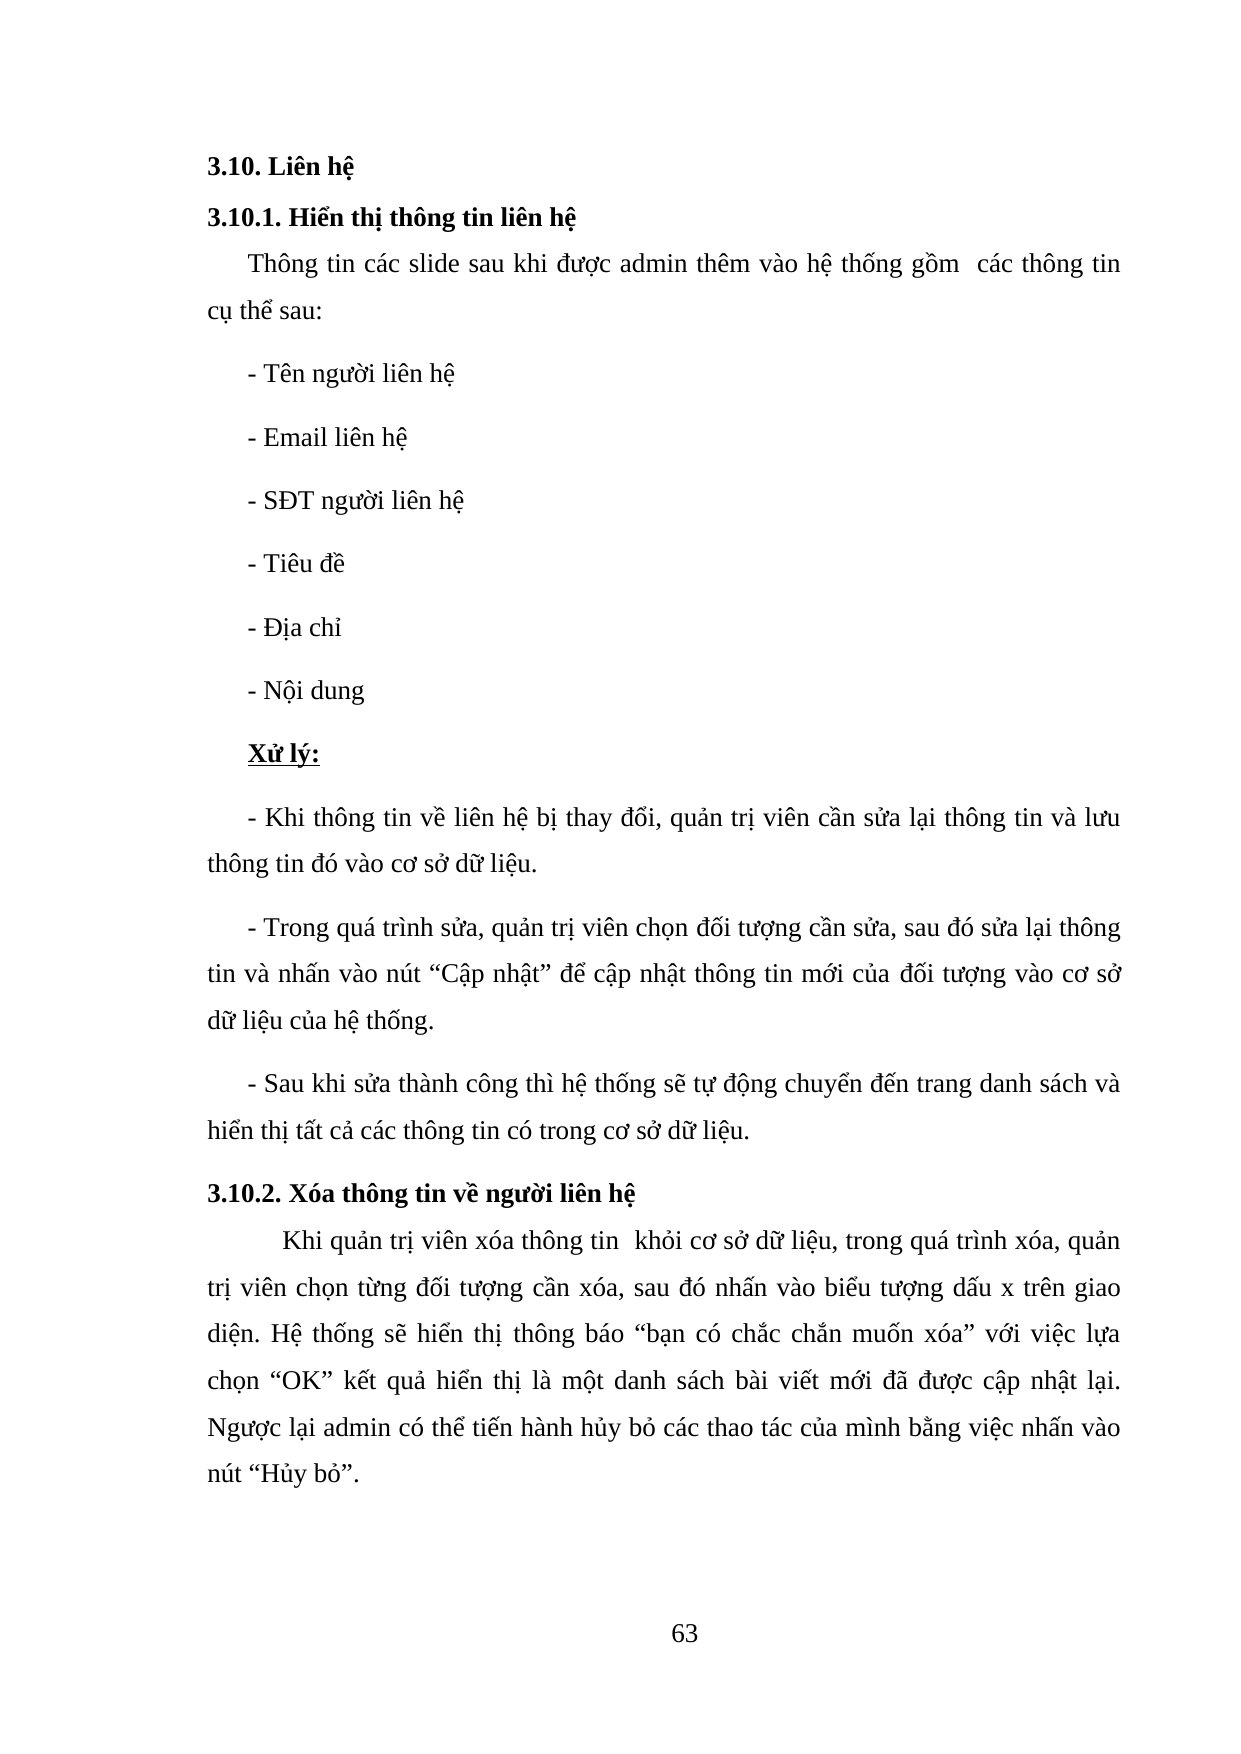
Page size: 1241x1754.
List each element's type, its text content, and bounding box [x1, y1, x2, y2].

text - Tên người liên hệ [207, 357, 1122, 389]
text Khi quản trị viên xóa thông tin khỏi cơ sở dữ liệu, trong quá trình xóa, quản trị viên chọn từng đối tượng cần xóa, sau đó nhấn vào biểu tượng dấu x trên giao diện. Hệ thống sẽ hiển thị thông báo “bạn có chắc chắn muốn xóa” với việc lựa chọn “OK” kết quả hiển thị là một danh sách bài viết mới đã được cập nhật lại. Ngược lại admin có thể tiến hành hủy bỏ các thao tác của mình bằng việc nhấn vào nút “Hủy bỏ”. [207, 1224, 1122, 1489]
text - Tiêu đề [207, 547, 1122, 579]
text - SĐT người liên hệ [207, 484, 1122, 515]
text - Nội dung [207, 674, 1122, 705]
text Thông tin các slide sau khi được admin thêm vào hệ thống gồm các thông tin cụ thể sau: [207, 247, 1122, 325]
text - Khi thông tin về liên hệ bị thay đổi, quản trị viên cần sửa lại thông tin và lưu thông tin đó vào cơ sở dữ liệu. [207, 801, 1122, 879]
subtitle Xóa thông tin về người liên hệ [207, 1177, 1122, 1209]
text - Địa chỉ [207, 611, 1122, 642]
text Xử lý: [207, 737, 1122, 769]
subtitle Hiển thị thông tin liên hệ [207, 201, 1122, 232]
text - Email liên hệ [207, 421, 1122, 452]
subtitle Liên hệ [207, 150, 1122, 181]
text - Trong quá trình sửa, quản trị viên chọn đối tượng cần sửa, sau đó sửa lại thông tin và nhấn vào nút “Cập nhật” để cập nhật thông tin mới của đối tượng vào cơ sở dữ liệu của hệ thống. [207, 911, 1122, 1035]
text - Sau khi sửa thành công thì hệ thống sẽ tự động chuyển đến trang danh sách và hiển thị tất cả các thông tin có trong cơ sở dữ liệu. [207, 1067, 1122, 1145]
